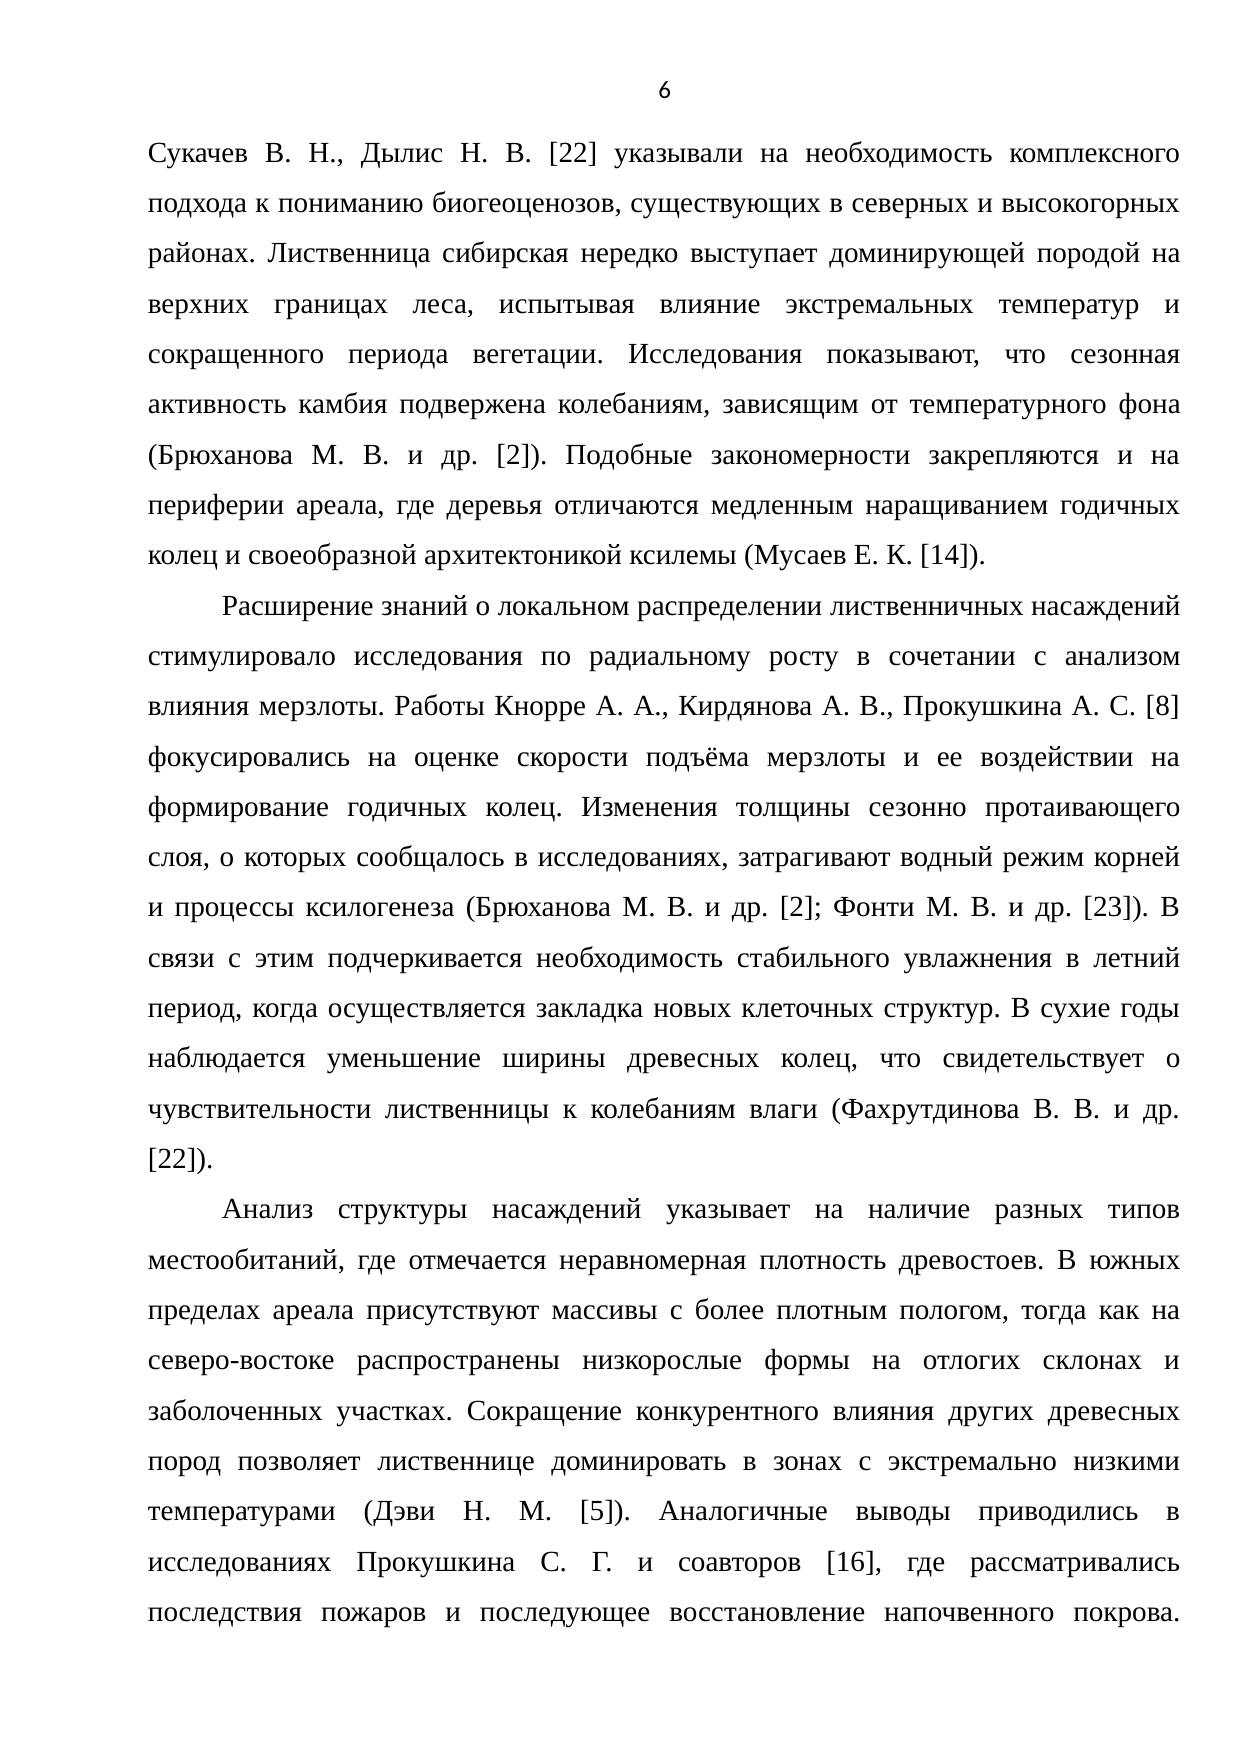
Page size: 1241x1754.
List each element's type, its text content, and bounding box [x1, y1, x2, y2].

text Расширение знаний о локальном распределении лиственничных насаждений стимулировало исследования по радиальному росту в сочетании с анализом влияния мерзлоты. Работы Кнорре А. А., Кирдянова А. В., Прокушкина А. С. [8] фокусировались на оценке скорости подъёма мерзлоты и ее воздействии на формирование годичных колец. Изменения толщины сезонно протаивающего слоя, о которых сообщалось в исследованиях, затрагивают водный режим корней и процессы ксилогенеза (Брюханова М. В. и др. [2]; Фонти М. В. и др. [23]). В связи с этим подчеркивается необходимость стабильного увлажнения в летний период, когда осуществляется закладка новых клеточных структур. В сухие годы наблюдается уменьшение ширины древесных колец, что свидетельствует о чувствительности лиственницы к колебаниям влаги (Фахрутдинова В. В. и др. [22]). [148, 588, 1181, 1175]
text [148, 1191, 1181, 1627]
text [148, 135, 1181, 571]
